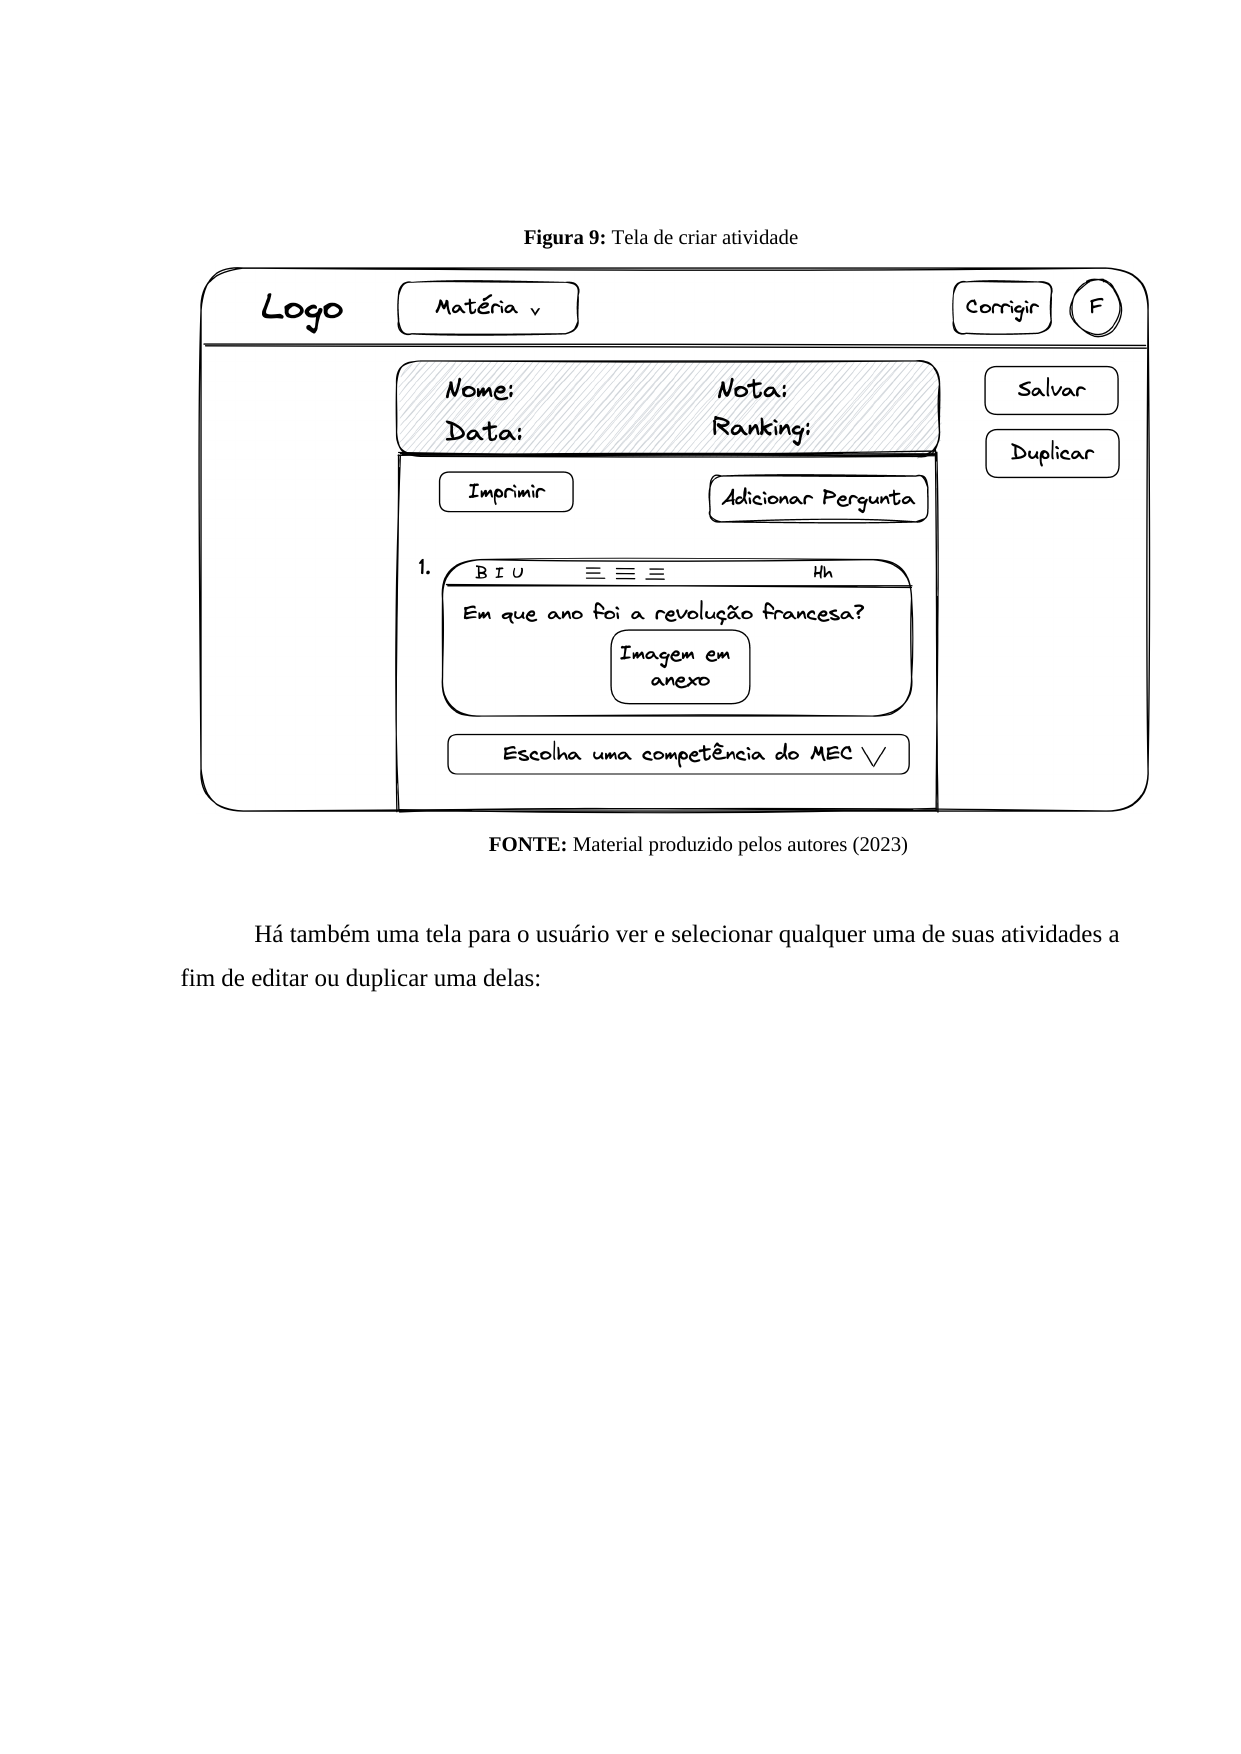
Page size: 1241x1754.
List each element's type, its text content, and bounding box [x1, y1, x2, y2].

text Há também uma tela para o usuário ver e selecionar qualquer uma de suas atividades a fim de editar ou duplicar uma delas: [180, 919, 1125, 991]
picture [196, 263, 1153, 814]
text FONTE: Material produzido pelos autores (2023) [196, 832, 1125, 856]
text Figura 9: Tela de criar atividade [196, 225, 1125, 263]
